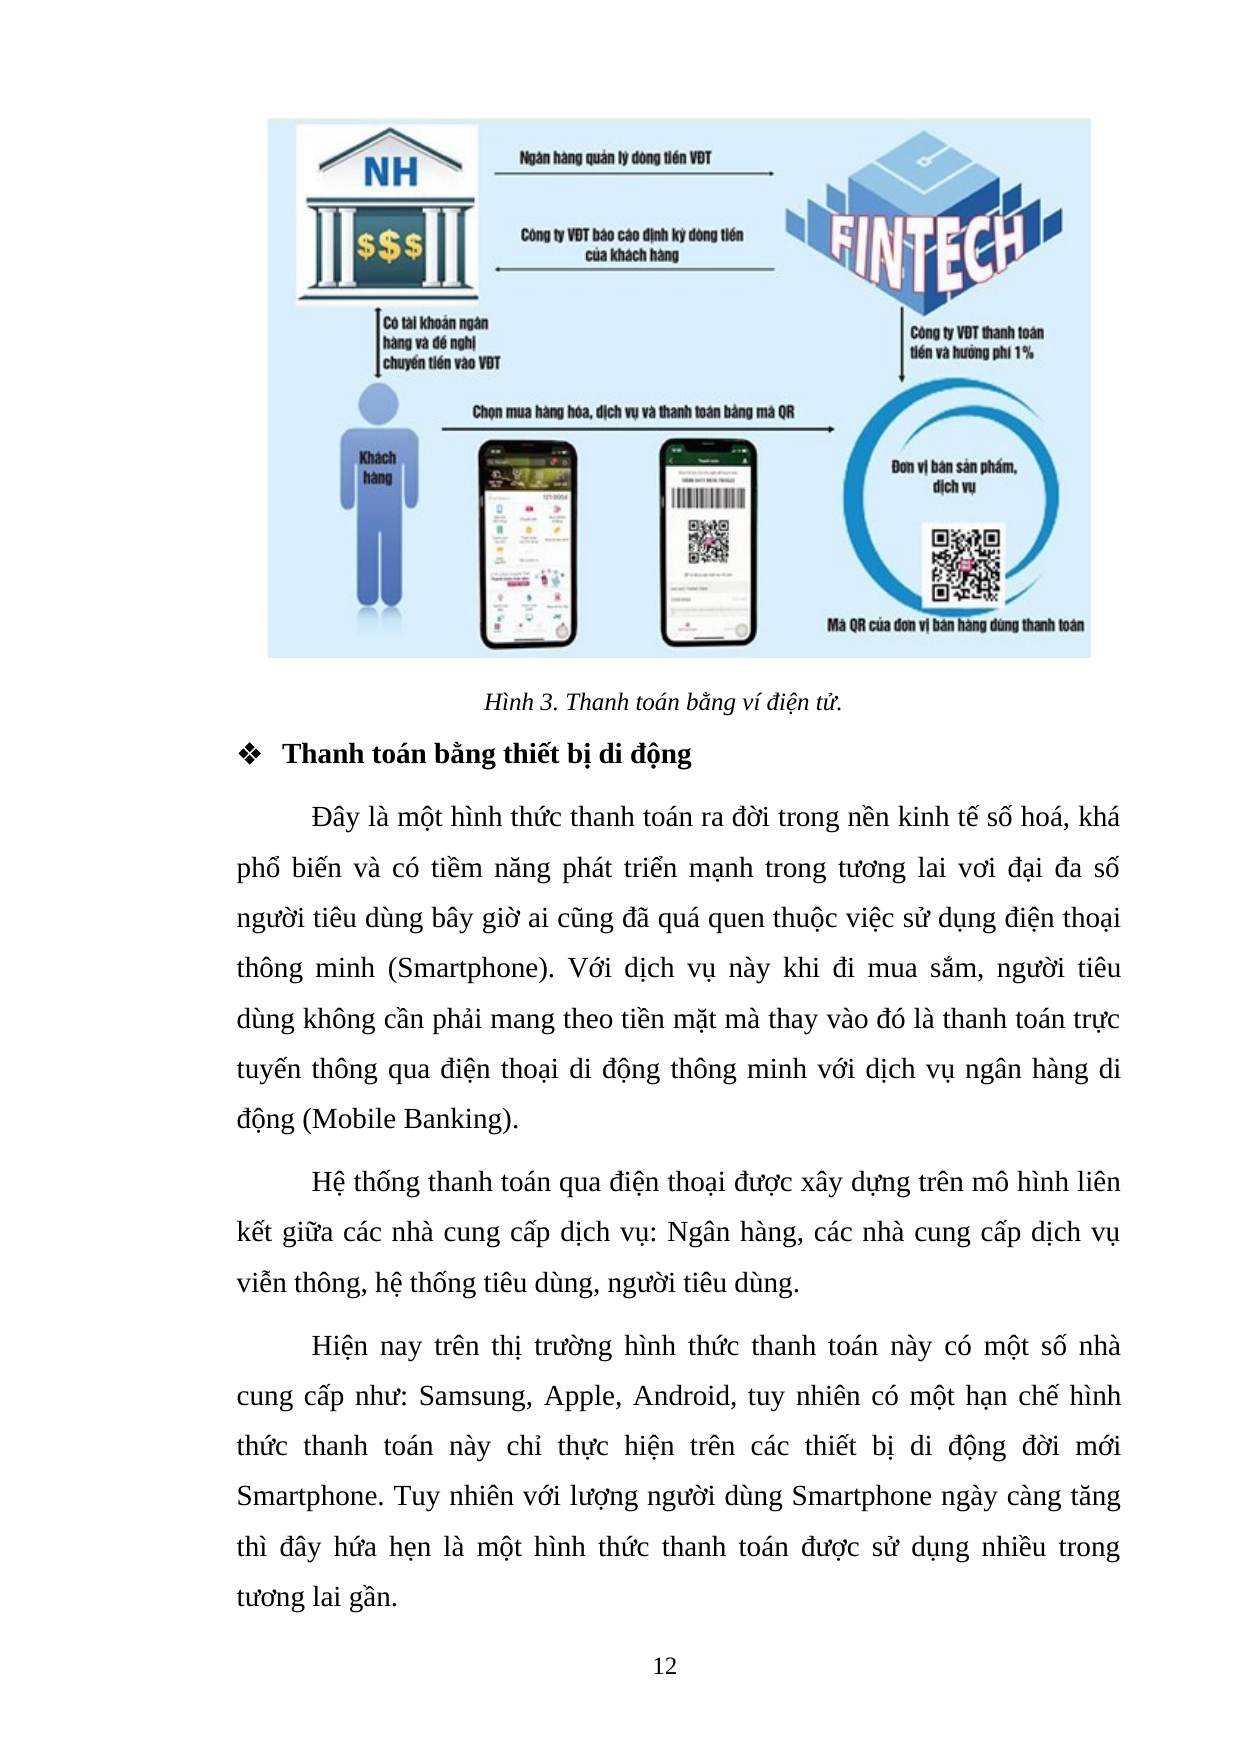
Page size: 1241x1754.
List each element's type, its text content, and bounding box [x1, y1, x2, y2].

text Đây là một hình thức thanh toán ra đời trong nền kinh tế số hoá, khá phổ biến và có tiềm năng phát triển mạnh trong tương lai vơi đại đa số người tiêu dùng bây giờ ai cũng đã quá quen thuộc việc sử dụng điện thoại thông minh (Smartphone). Với dịch vụ này khi đi mua sắm, người tiêu dùng không cần phải mang theo tiền mặt mà thay vào đó là thanh toán trực tuyến thông qua điện thoại di động thông minh với dịch vụ ngân hàng di động (Mobile Banking). [236, 799, 1122, 1135]
list Thanh toán bằng thiết bị di động [207, 737, 1122, 770]
picture [267, 118, 1091, 658]
text Hiện nay trên thị trường hình thức thanh toán này có một số nhà cung cấp như: Samsung, Apple, Android, tuy nhiên có một hạn chế hình thức thanh toán này chỉ thực hiện trên các thiết bị di động đời mới Smartphone. Tuy nhiên với lượng người dùng Smartphone ngày càng tăng thì đây hứa hẹn là một hình thức thanh toán được sử dụng nhiều trong tương lai gần. [236, 1328, 1122, 1613]
text Hệ thống thanh toán qua điện thoại được xây dựng trên mô hình liên kết giữa các nhà cung cấp dịch vụ: Ngân hàng, các nhà cung cấp dịch vụ viễn thông, hệ thống tiêu dùng, người tiêu dùng. [236, 1164, 1122, 1298]
